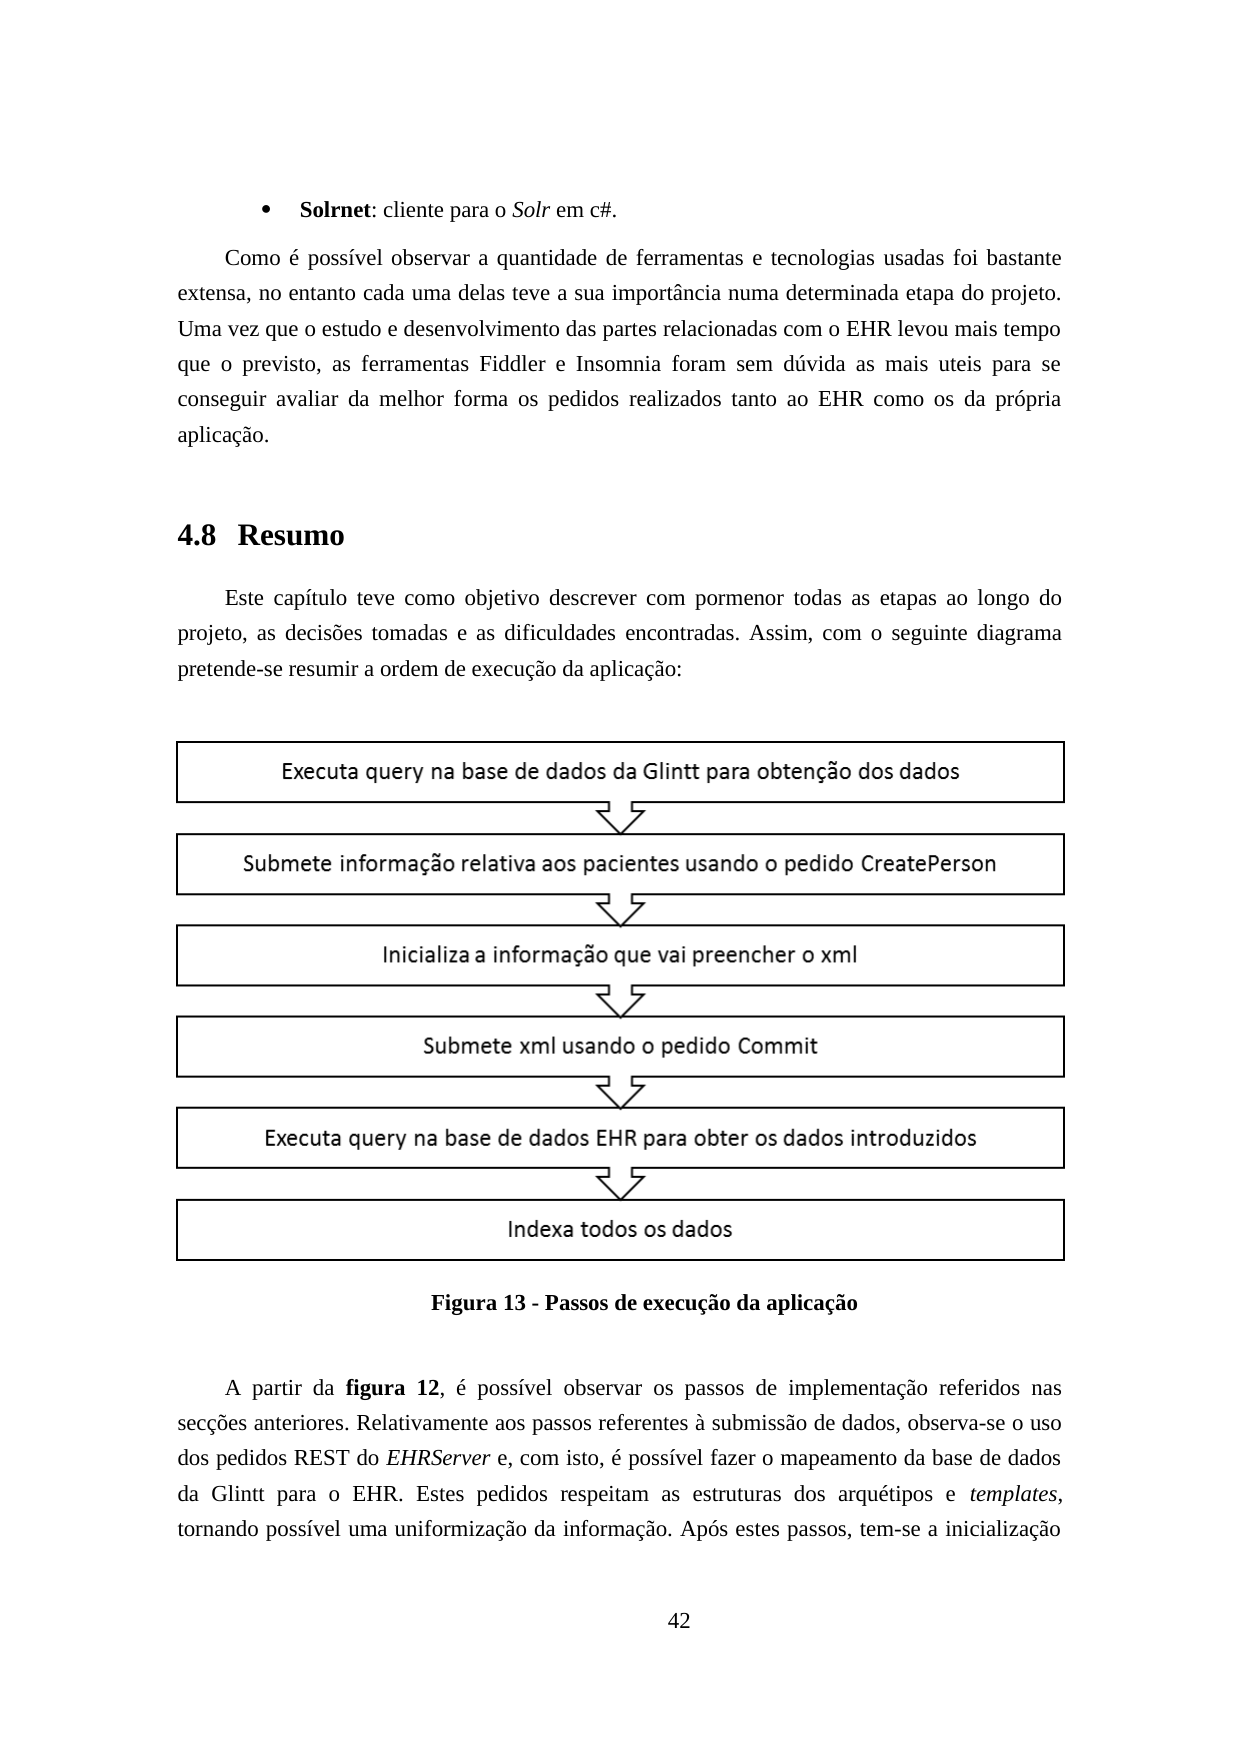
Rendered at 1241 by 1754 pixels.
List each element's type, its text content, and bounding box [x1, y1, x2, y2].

text Este capítulo teve como objetivo descrever com pormenor todas as etapas ao longo do projeto, as decisões tomadas e as dificuldades encontradas. Assim, com o seguinte diagrama pretende-se resumir a ordem de execução da aplicação: [177, 577, 1063, 683]
subtitle Resumo [177, 516, 1063, 552]
text Como é possível observar a quantidade de ferramentas e tecnologias usadas foi bastante extensa, no entanto cada uma delas teve a sua importância numa determinada etapa do projeto. Uma vez que o estudo e desenvolvimento das partes relacionadas com o EHR levou mais tempo que o previsto, as ferramentas Fiddler e Insomnia foram sem dúvida as mais uteis para se conseguir avaliar da melhor forma os pedidos realizados tanto ao EHR como os da própria aplicação. [177, 237, 1063, 449]
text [177, 1331, 1063, 1544]
picture [176, 741, 1065, 1261]
list Solrnet: cliente para o Solr em c#. [262, 189, 1063, 224]
